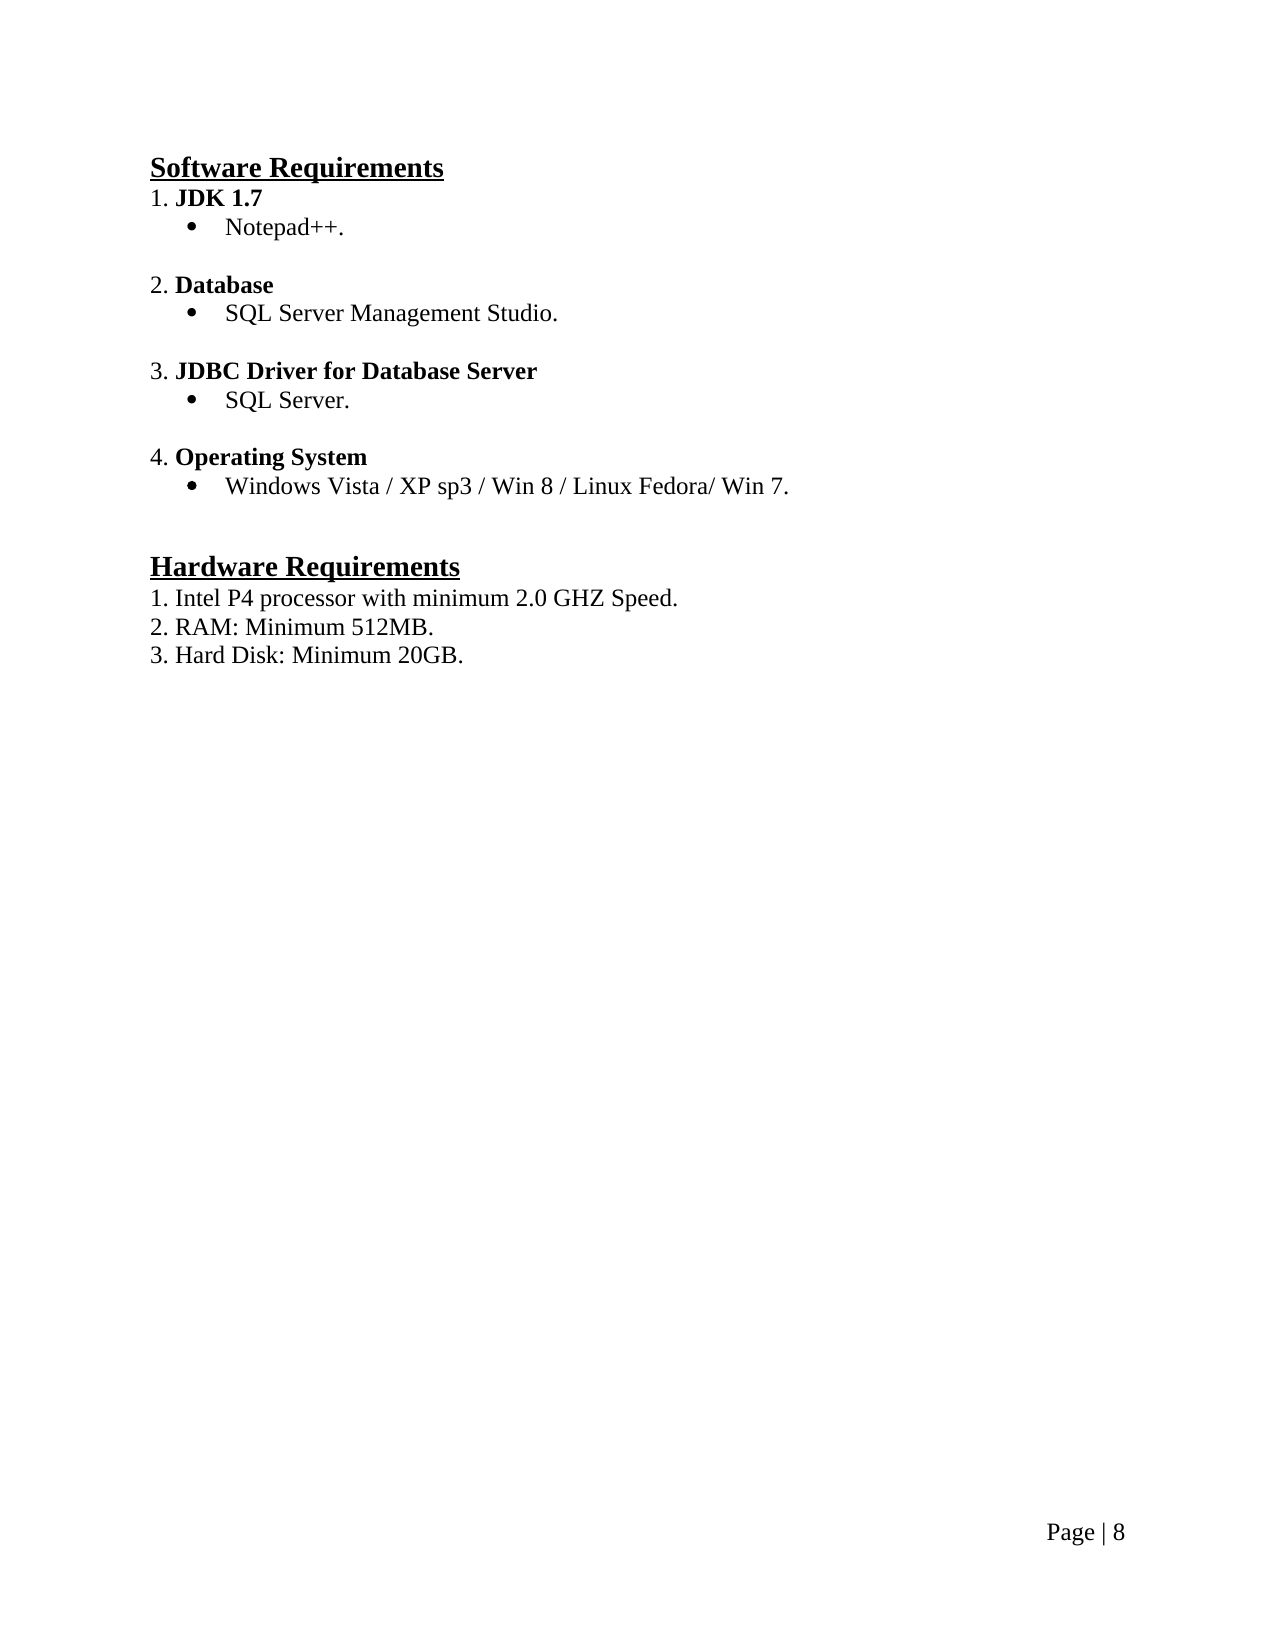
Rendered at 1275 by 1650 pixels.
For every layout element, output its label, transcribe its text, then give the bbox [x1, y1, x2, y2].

list SQL Server. [187, 385, 1125, 413]
text Hardware Requirements [150, 549, 1125, 583]
list Windows Vista / XP sp3 / Win 8 / Linux Fedora/ Win 7. [187, 471, 1125, 500]
text Software Requirements [150, 150, 1125, 183]
text 2. Database [150, 270, 1125, 298]
list Notepad++. [187, 212, 1125, 241]
text 1. Intel P4 processor with minimum 2.0 GHZ Speed. [150, 583, 1125, 612]
text 1. JDK 1.7 [150, 183, 1125, 212]
list SQL Server Management Studio. [187, 298, 1125, 327]
text 3. Hard Disk: Minimum 20GB. [150, 640, 1125, 669]
text 4. Operating System [150, 442, 1125, 471]
text 3. JDBC Driver for Database Server [150, 356, 1125, 385]
text 2. RAM: Minimum 512MB. [150, 612, 1125, 640]
